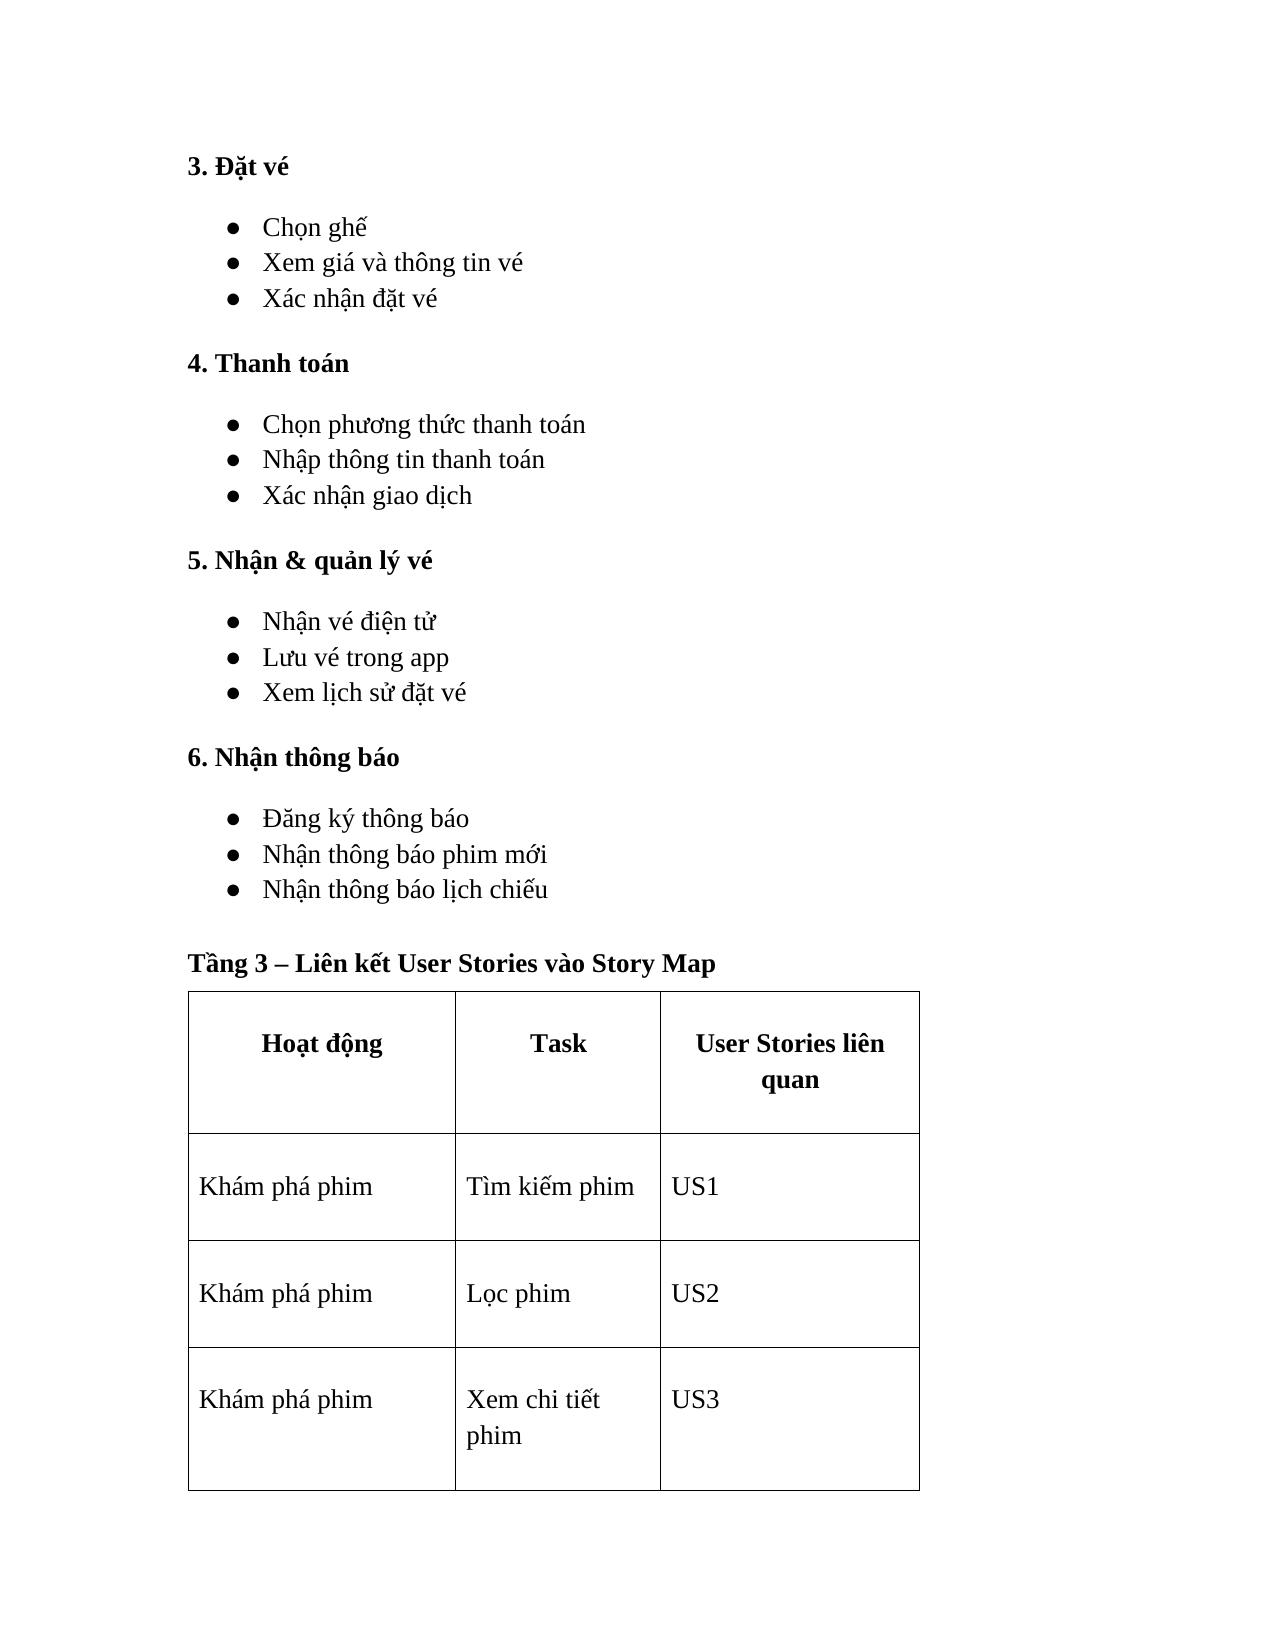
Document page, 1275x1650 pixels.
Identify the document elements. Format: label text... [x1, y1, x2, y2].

list Xem giá và thông tin vé [225, 246, 1087, 278]
list Nhập thông tin thanh toán [225, 443, 1087, 475]
subtitle 5. Nhận & quản lý vé [187, 544, 1087, 575]
table_header Task [456, 992, 660, 1133]
subtitle 6. Nhận thông báo [187, 741, 1087, 772]
subtitle 4. Thanh toán [187, 347, 1087, 378]
list Nhận vé điện tử [225, 605, 1087, 636]
list Xác nhận giao dịch [225, 479, 1087, 510]
table_cell Tìm kiếm phim [456, 1134, 660, 1240]
table_cell Lọc phim [456, 1241, 660, 1347]
table_header User Stories liên quan [661, 992, 919, 1133]
list Nhận thông báo lịch chiếu [225, 873, 1087, 904]
table_cell US2 [661, 1241, 919, 1347]
list Chọn ghế [225, 211, 1087, 242]
list Xác nhận đặt vé [225, 282, 1087, 313]
subtitle Tầng 3 – Liên kết User Stories vào Story Map [187, 947, 1087, 978]
list Xem lịch sử đặt vé [225, 676, 1087, 707]
table_cell Khám phá phim [189, 1348, 455, 1490]
table_cell US3 [661, 1348, 919, 1490]
list Lưu vé trong app [225, 641, 1087, 672]
list Nhận thông báo phim mới [225, 838, 1087, 869]
list Đăng ký thông báo [225, 802, 1087, 833]
table_cell Khám phá phim [189, 1241, 455, 1347]
list Chọn phương thức thanh toán [225, 408, 1087, 439]
subtitle 3. Đặt vé [187, 150, 1087, 181]
table_cell Khám phá phim [189, 1134, 455, 1240]
table_header Hoạt động [189, 992, 455, 1133]
table_cell US1 [661, 1134, 919, 1240]
table_cell Xem chi tiết phim [456, 1348, 660, 1490]
